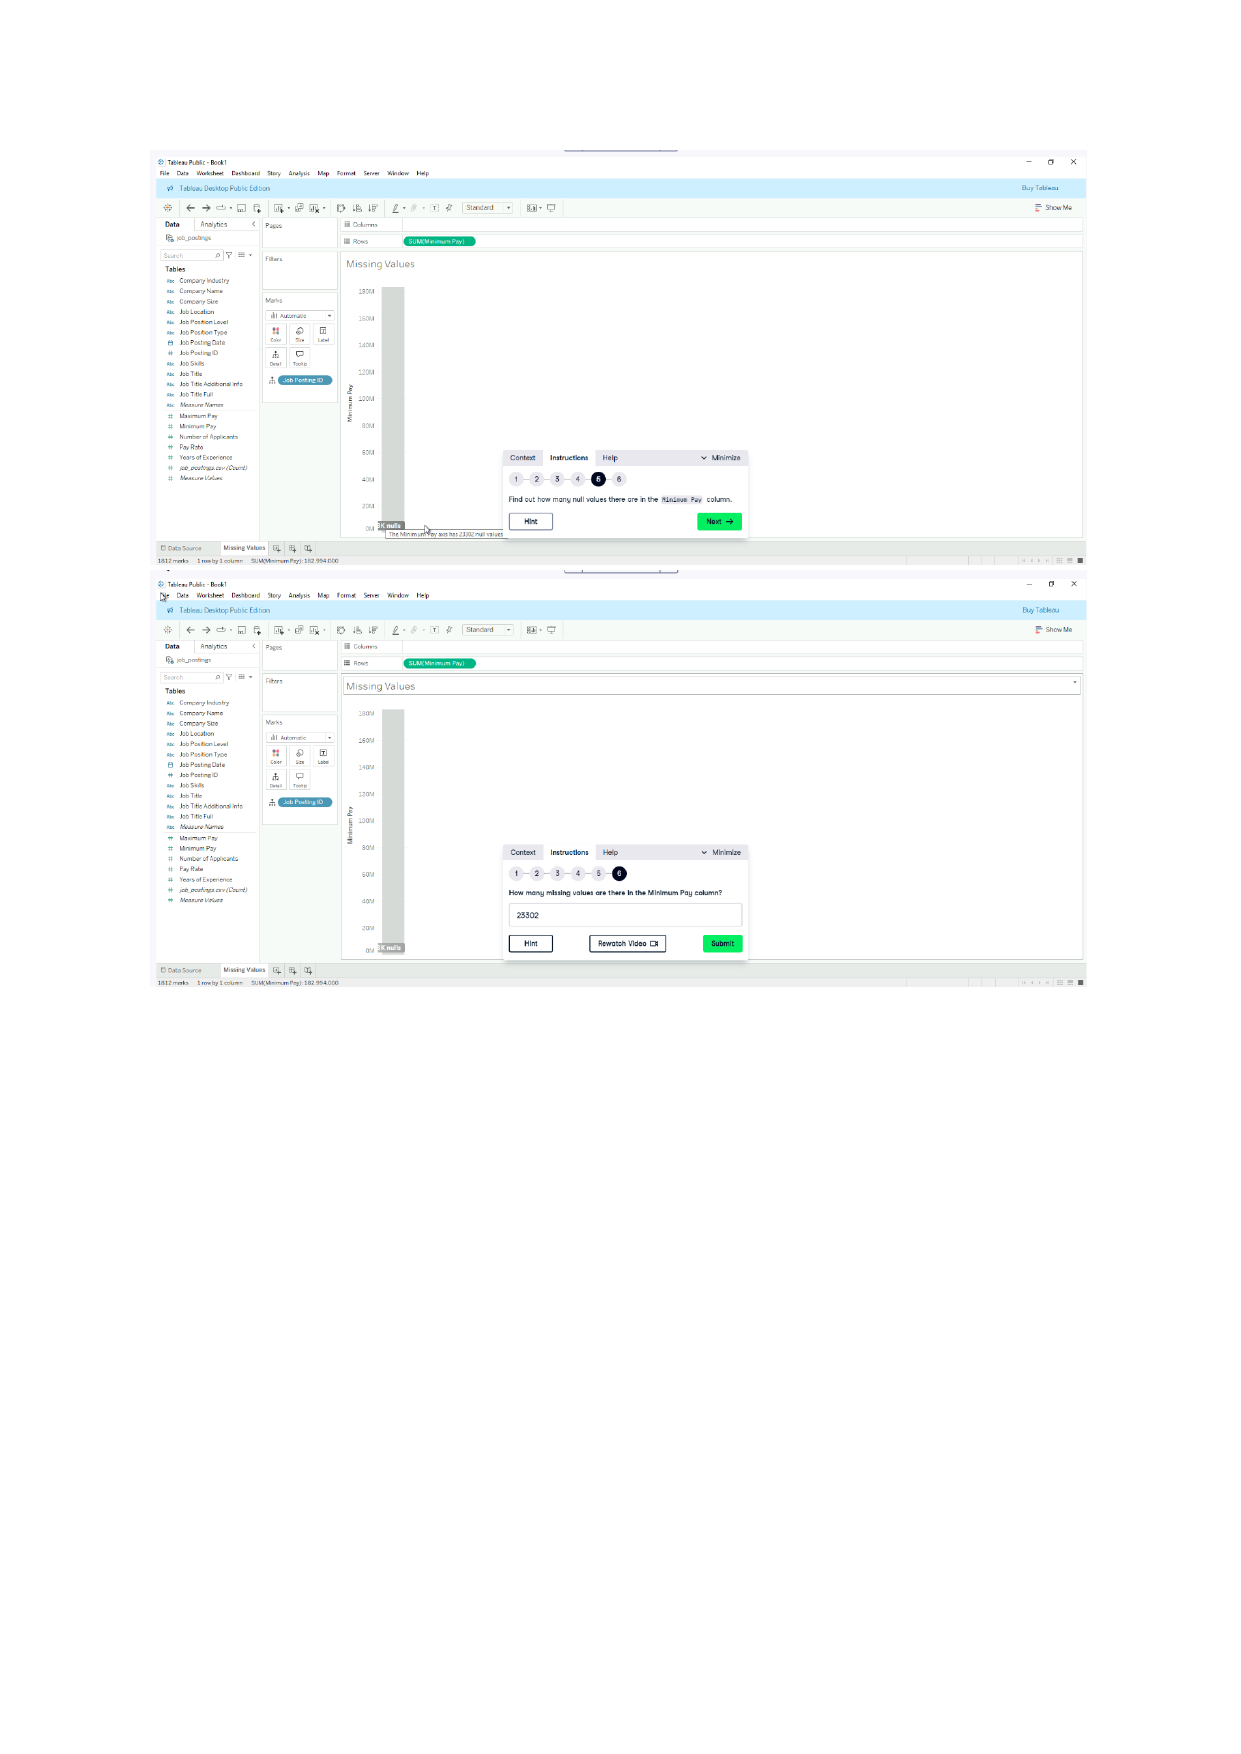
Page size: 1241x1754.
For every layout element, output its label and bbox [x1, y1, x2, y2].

picture [150, 150, 1087, 565]
picture [150, 570, 1087, 987]
